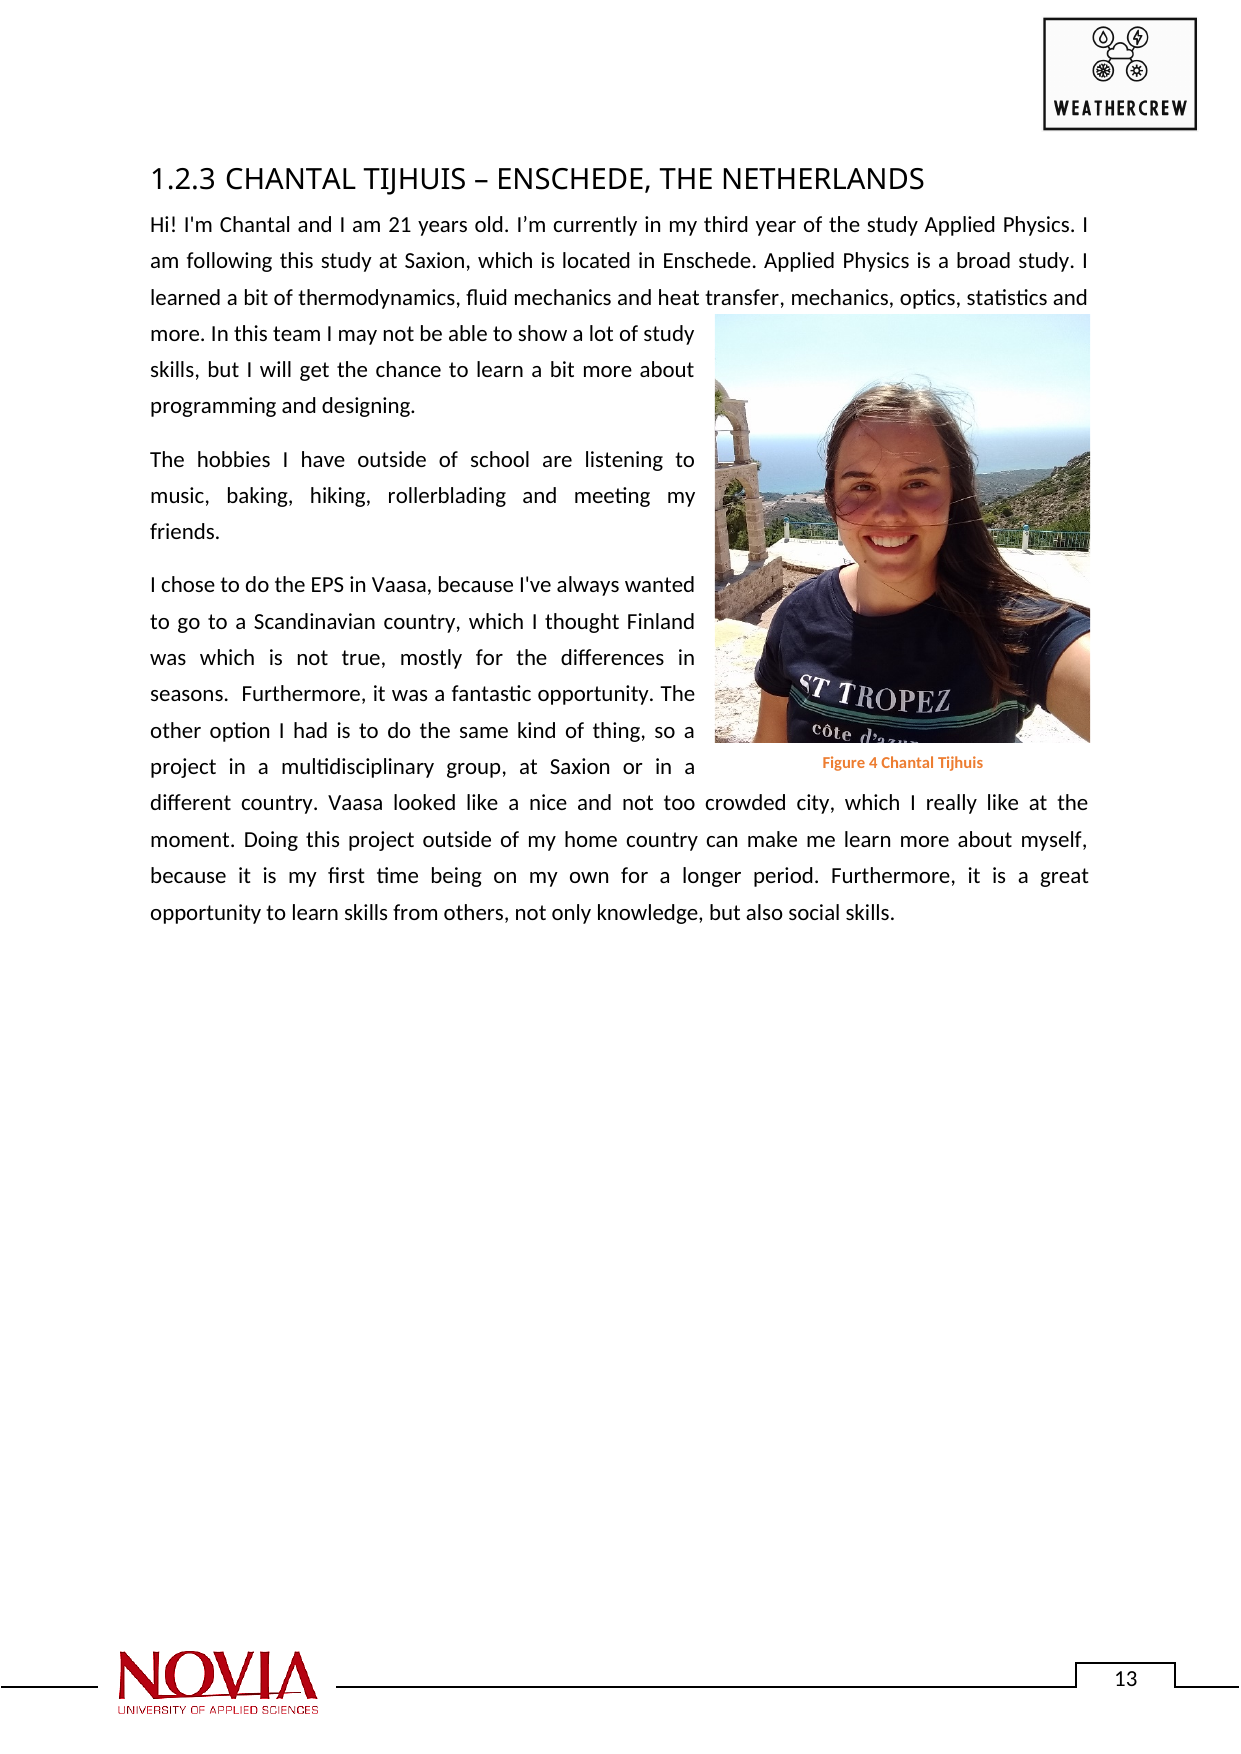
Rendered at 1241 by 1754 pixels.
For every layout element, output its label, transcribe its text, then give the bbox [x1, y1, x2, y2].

text I chose to do the EPS in Vaasa, because I've always wanted to go to a Scandinavian country, which I thought Finland was which is not true, mostly for the differences in seasons. Furthermore, it was a fantastic opportunity. The other option I had is to do the same kind of thing, so a project in a multidisciplinary group, at Saxion or in a different country. Vaasa looked like a nice and not too crowded city, which I really like at the moment. Doing this project outside of my home country can make me learn more about myself, because it is my first time being on my own for a longer period. Furthermore, it is a great opportunity to learn skills from others, not only knowledge, but also social skills. [150, 570, 1090, 926]
subtitle Chantal Tijhuis – Enschede, The Netherlands [150, 158, 1090, 198]
text The hobbies I have outside of school are listening to music, baking, hiking, rollerblading and meeting my friends. [150, 445, 714, 545]
text Hi! I'm Chantal and I am 21 years old. I’m currently in my third year of the study Applied Physics. I am following this study at Saxion, which is located in Enschede. Applied Physics is a broad study. I learned a bit of thermodynamics, fluid mechanics and heat transfer, mechanics, optics, statistics and more. In this team I may not be able to show a lot of study skills, but I will get the chance to learn a bit more about programming and designing. [150, 210, 1090, 420]
picture [714, 314, 1091, 743]
picture [1041, 16, 1199, 132]
picture [98, 1638, 336, 1724]
